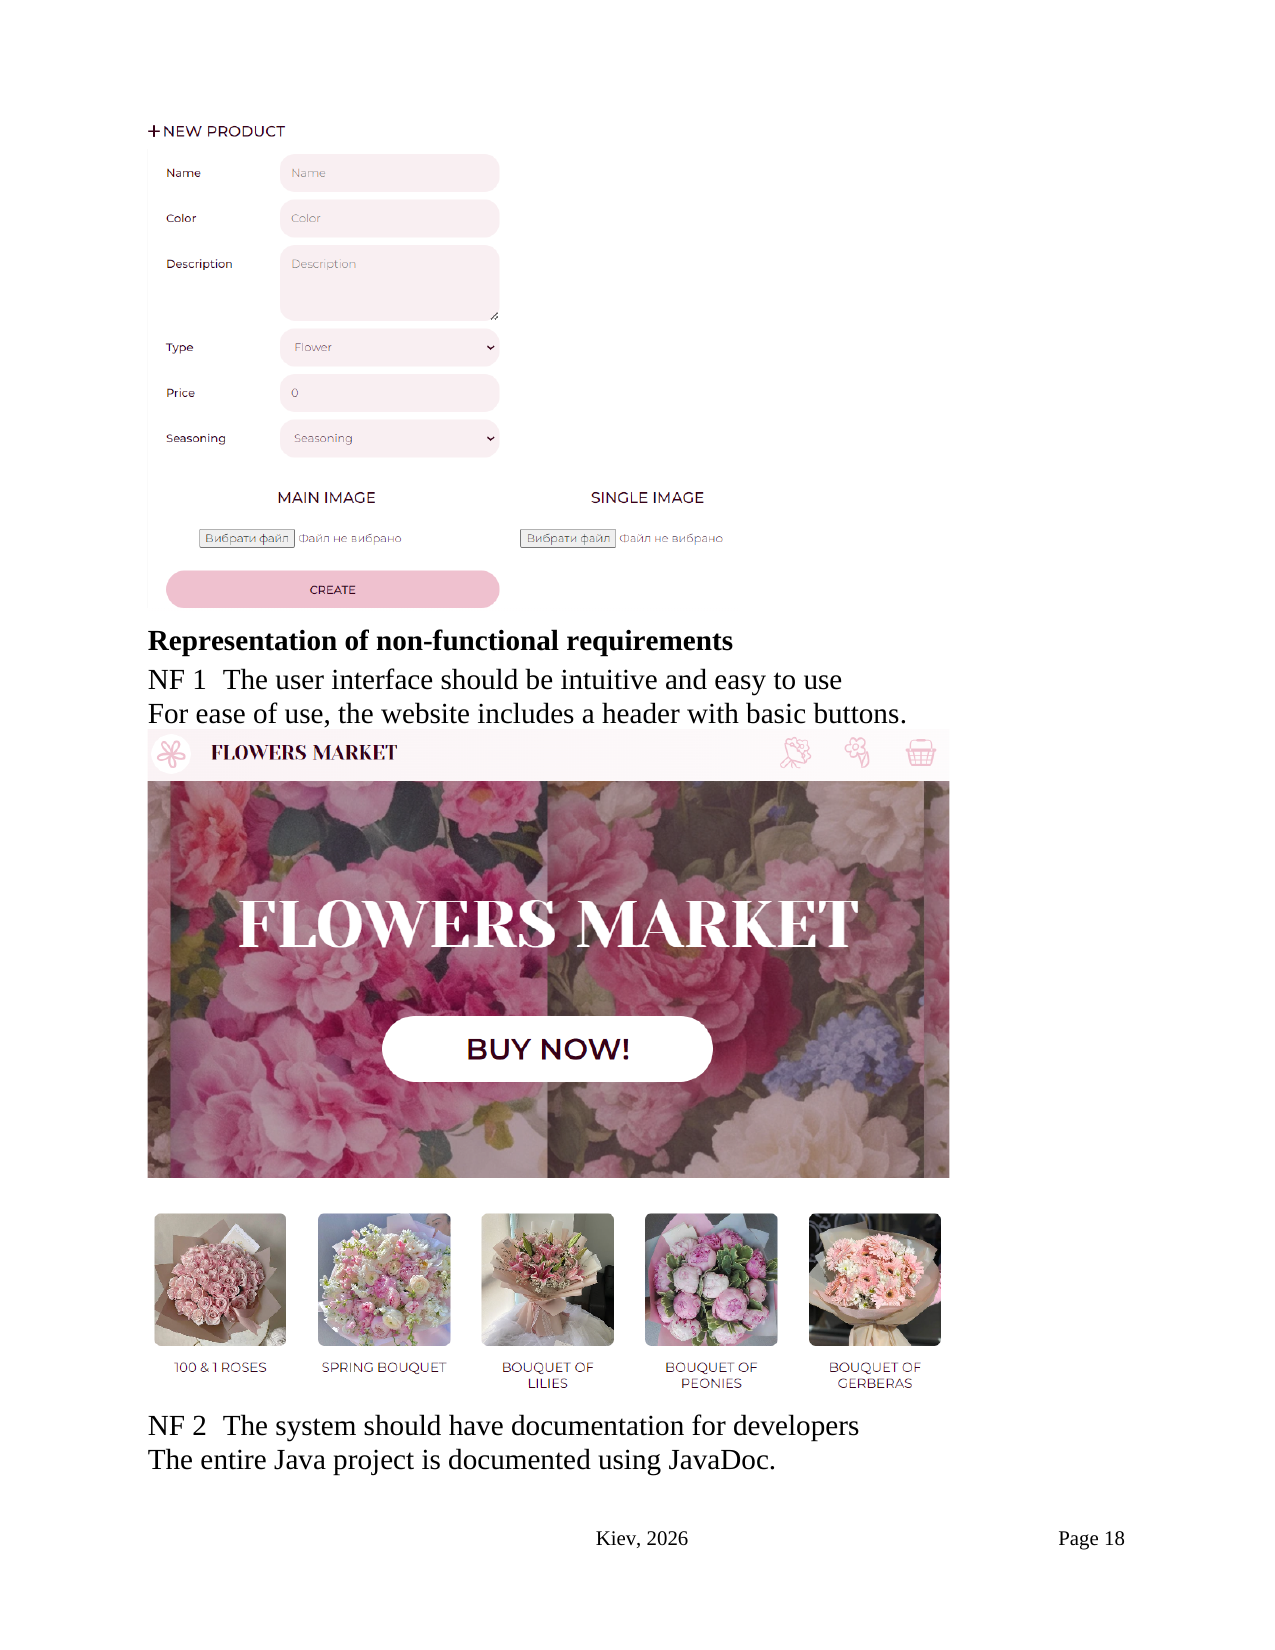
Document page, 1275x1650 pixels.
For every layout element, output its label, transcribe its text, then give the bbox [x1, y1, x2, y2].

text NF 1 The user interface should be intuitive and easy to use [148, 662, 1216, 696]
picture [147, 729, 950, 1409]
subtitle Representation of non-functional requirements [148, 623, 1216, 656]
picture [147, 118, 741, 611]
text The entire Java project is documented using JavaDoс. [148, 1442, 1216, 1475]
text NF 2 The system should have documentation for developers [148, 1408, 1216, 1442]
text For ease of use, the website includes a header with basic buttons. [148, 696, 1216, 729]
